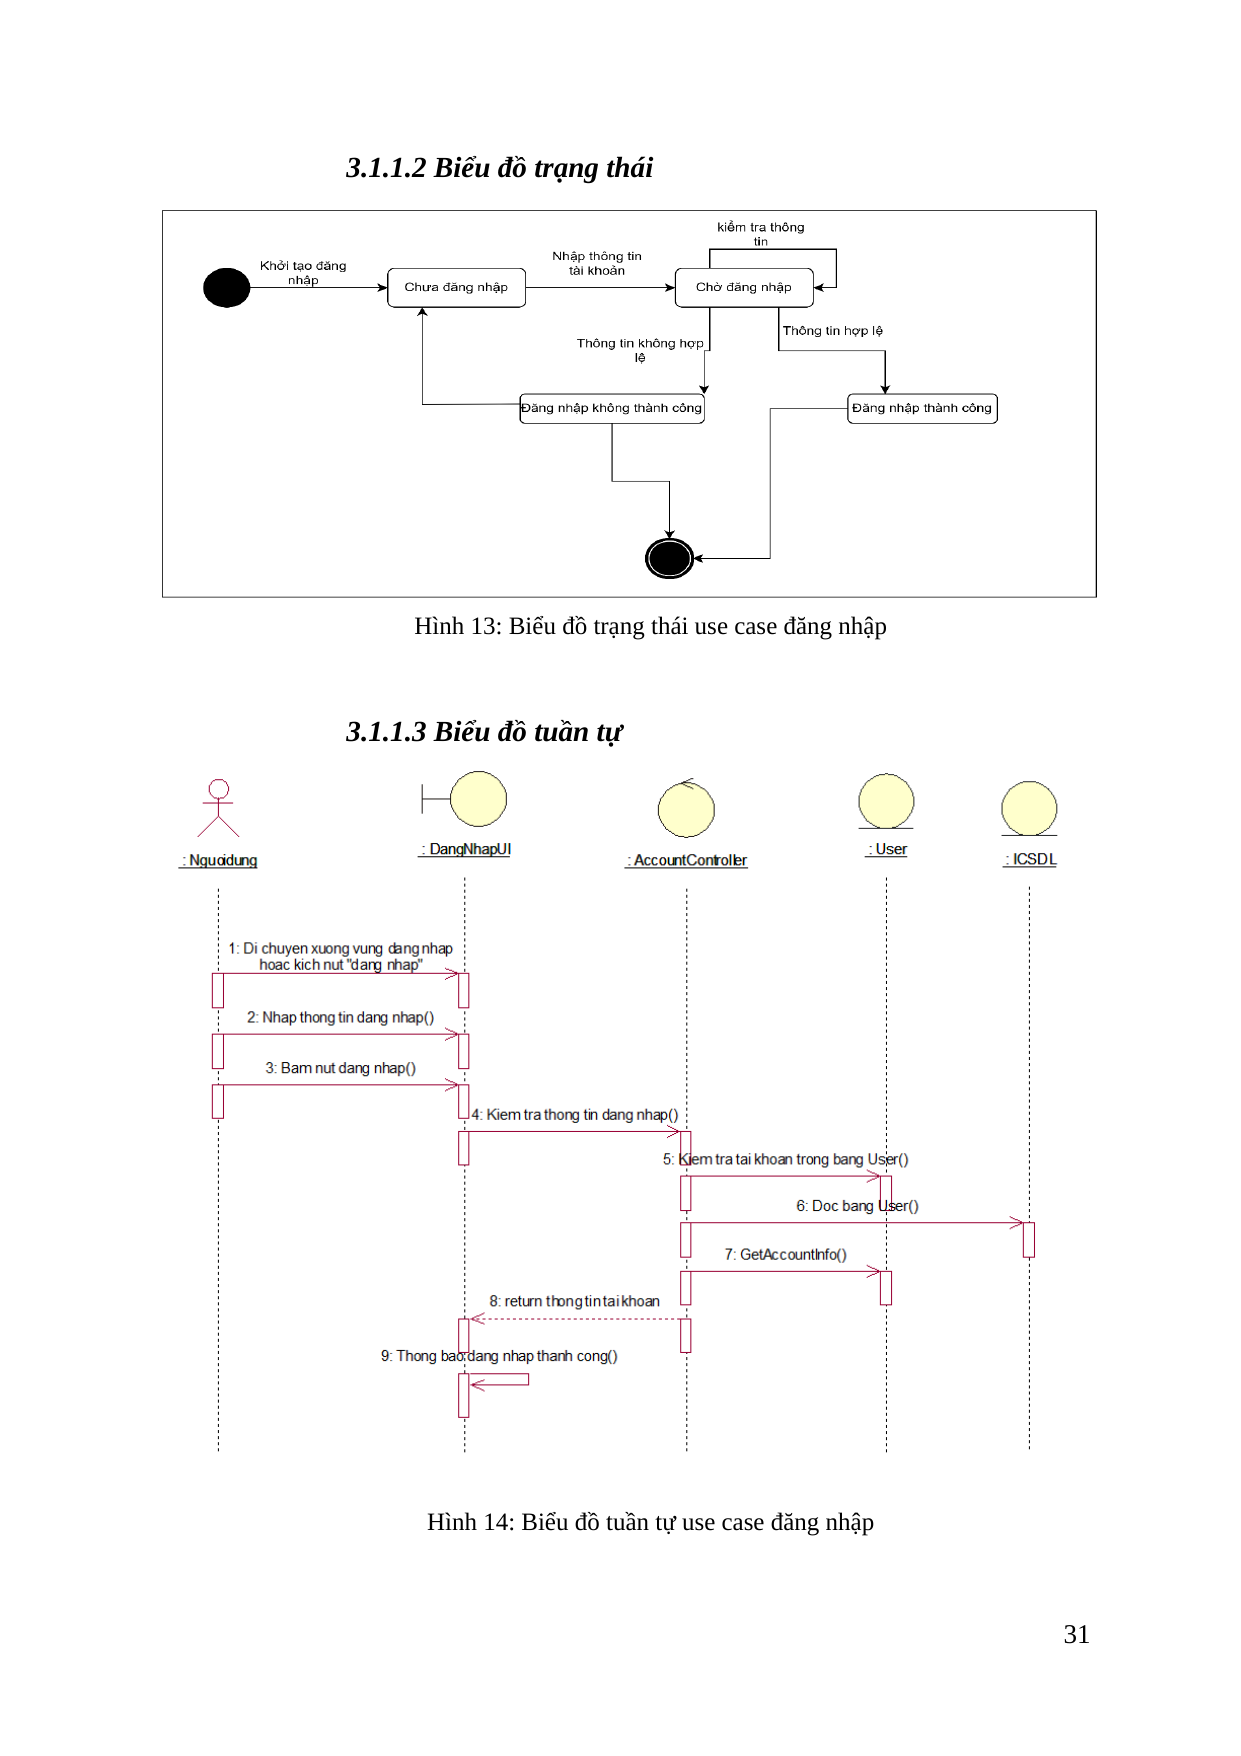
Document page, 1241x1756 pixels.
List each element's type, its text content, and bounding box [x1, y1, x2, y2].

text Hình 14: Biểu đồ tuần tự use case đăng nhập [179, 1507, 1090, 1535]
picture [150, 200, 1108, 607]
subtitle Biểu đồ tuần tự [315, 714, 1090, 747]
picture [150, 764, 1108, 1502]
subtitle Biểu đồ trạng thái [315, 150, 1090, 183]
